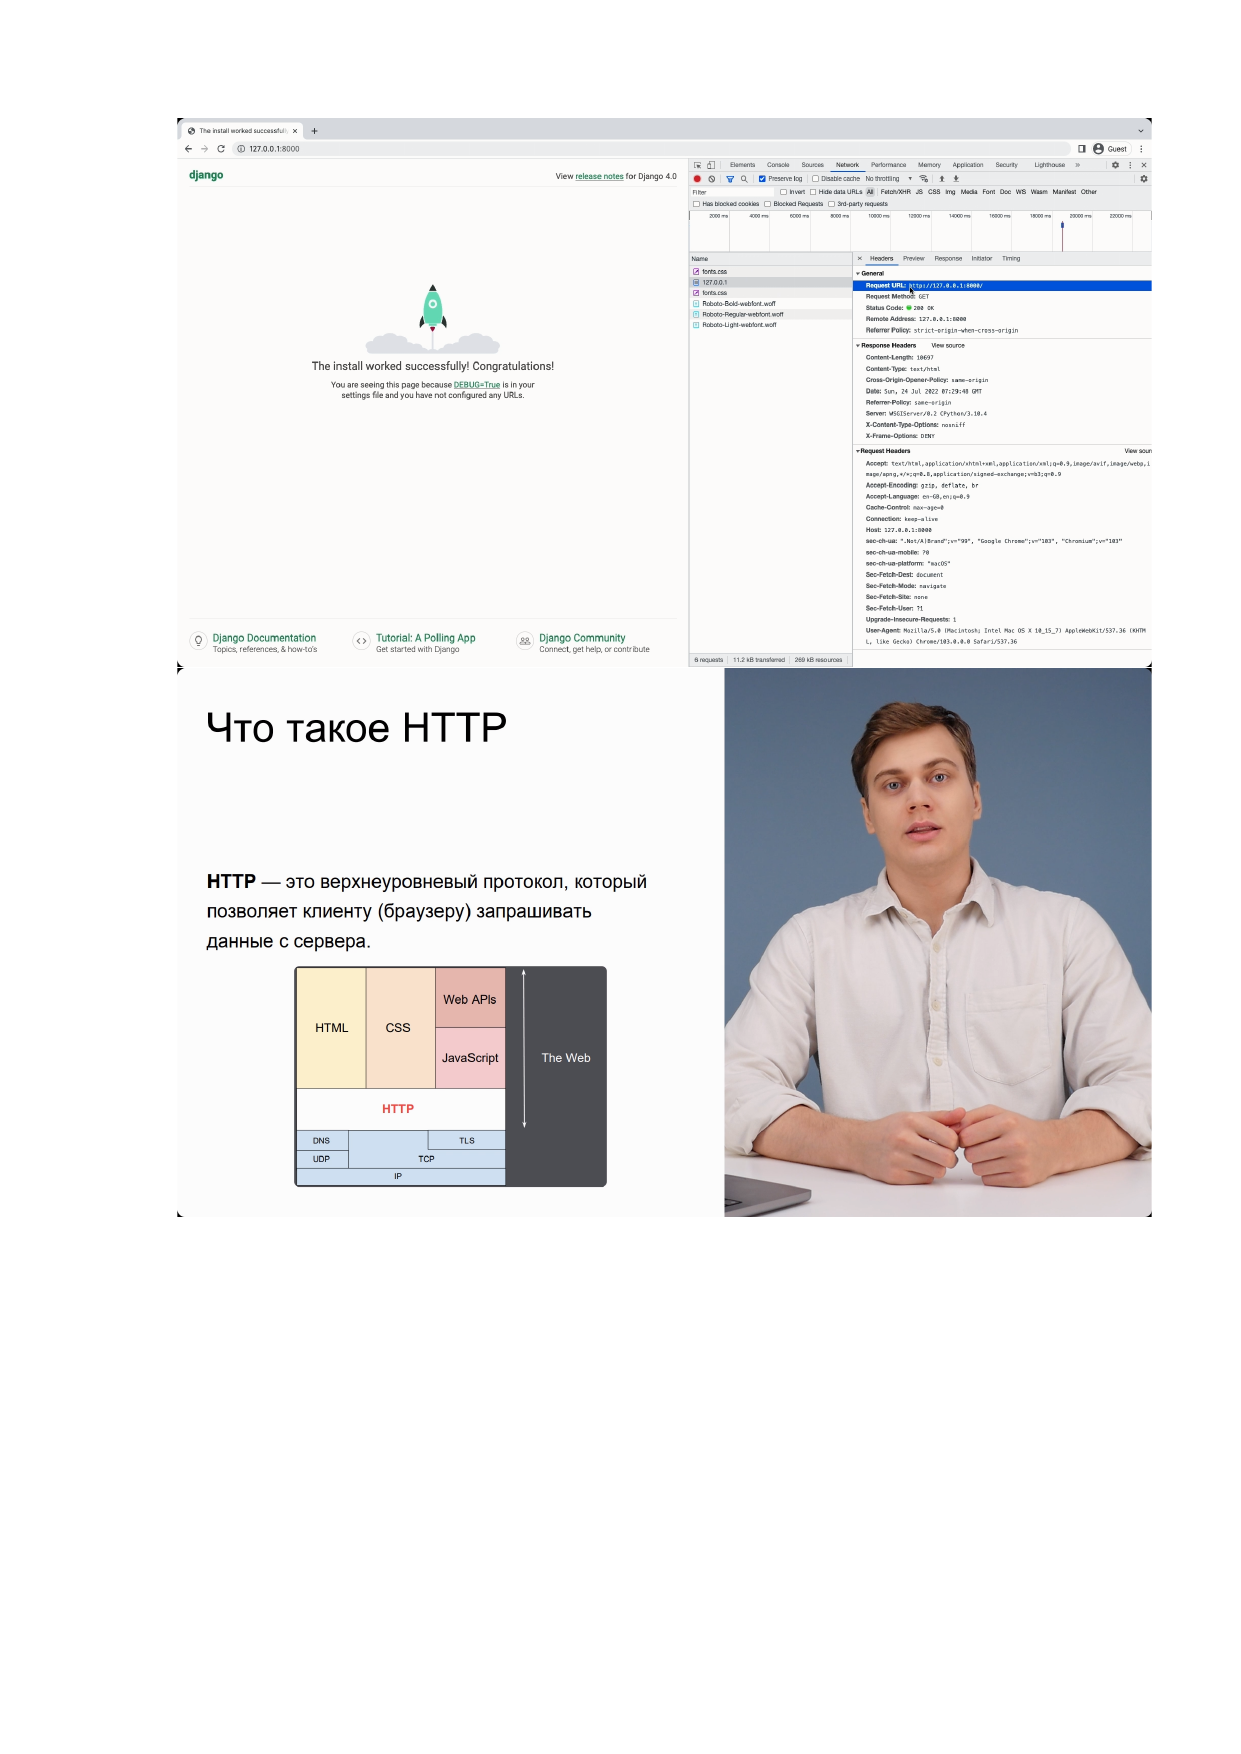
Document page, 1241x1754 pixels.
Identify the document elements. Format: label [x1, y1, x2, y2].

picture [177, 118, 1152, 667]
picture [177, 668, 1152, 1217]
